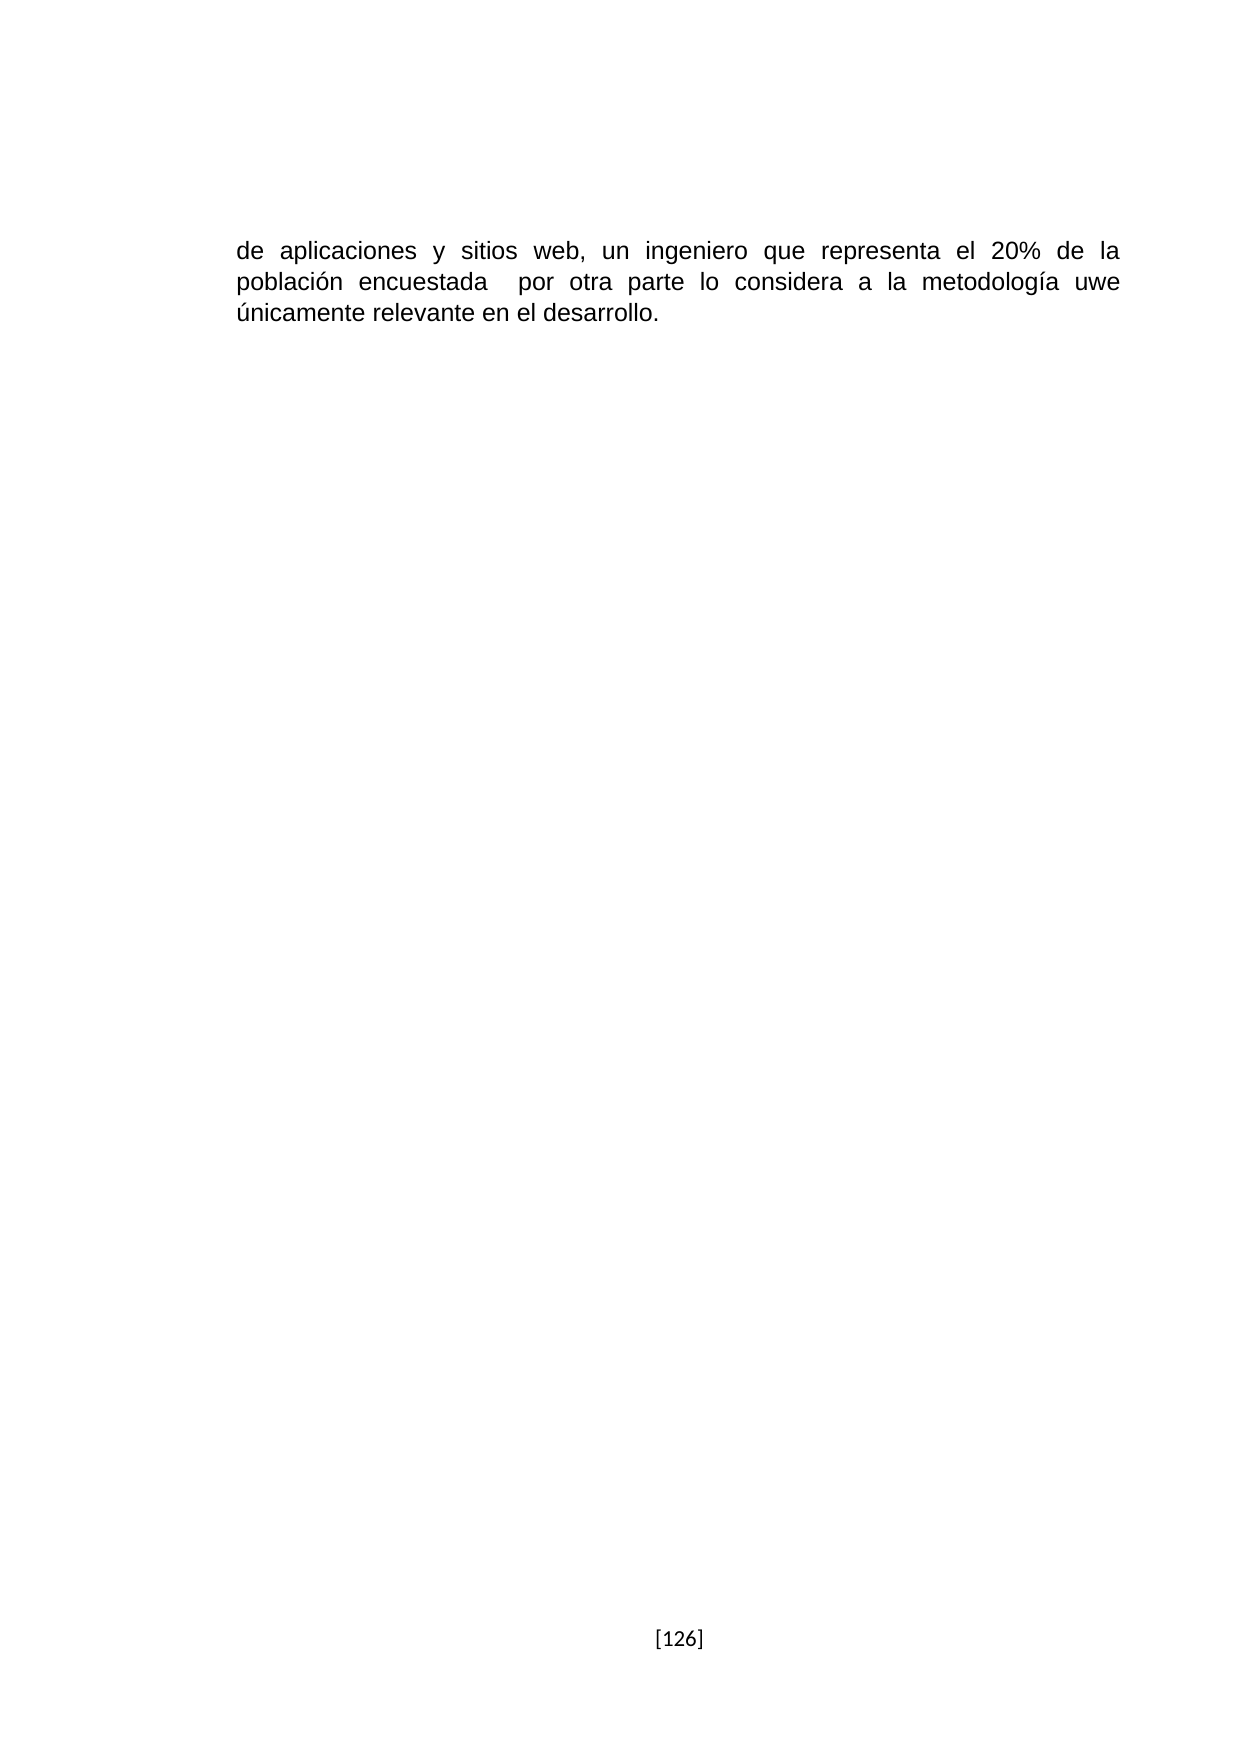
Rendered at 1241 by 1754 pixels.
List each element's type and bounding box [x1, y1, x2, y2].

text [236, 236, 1122, 327]
